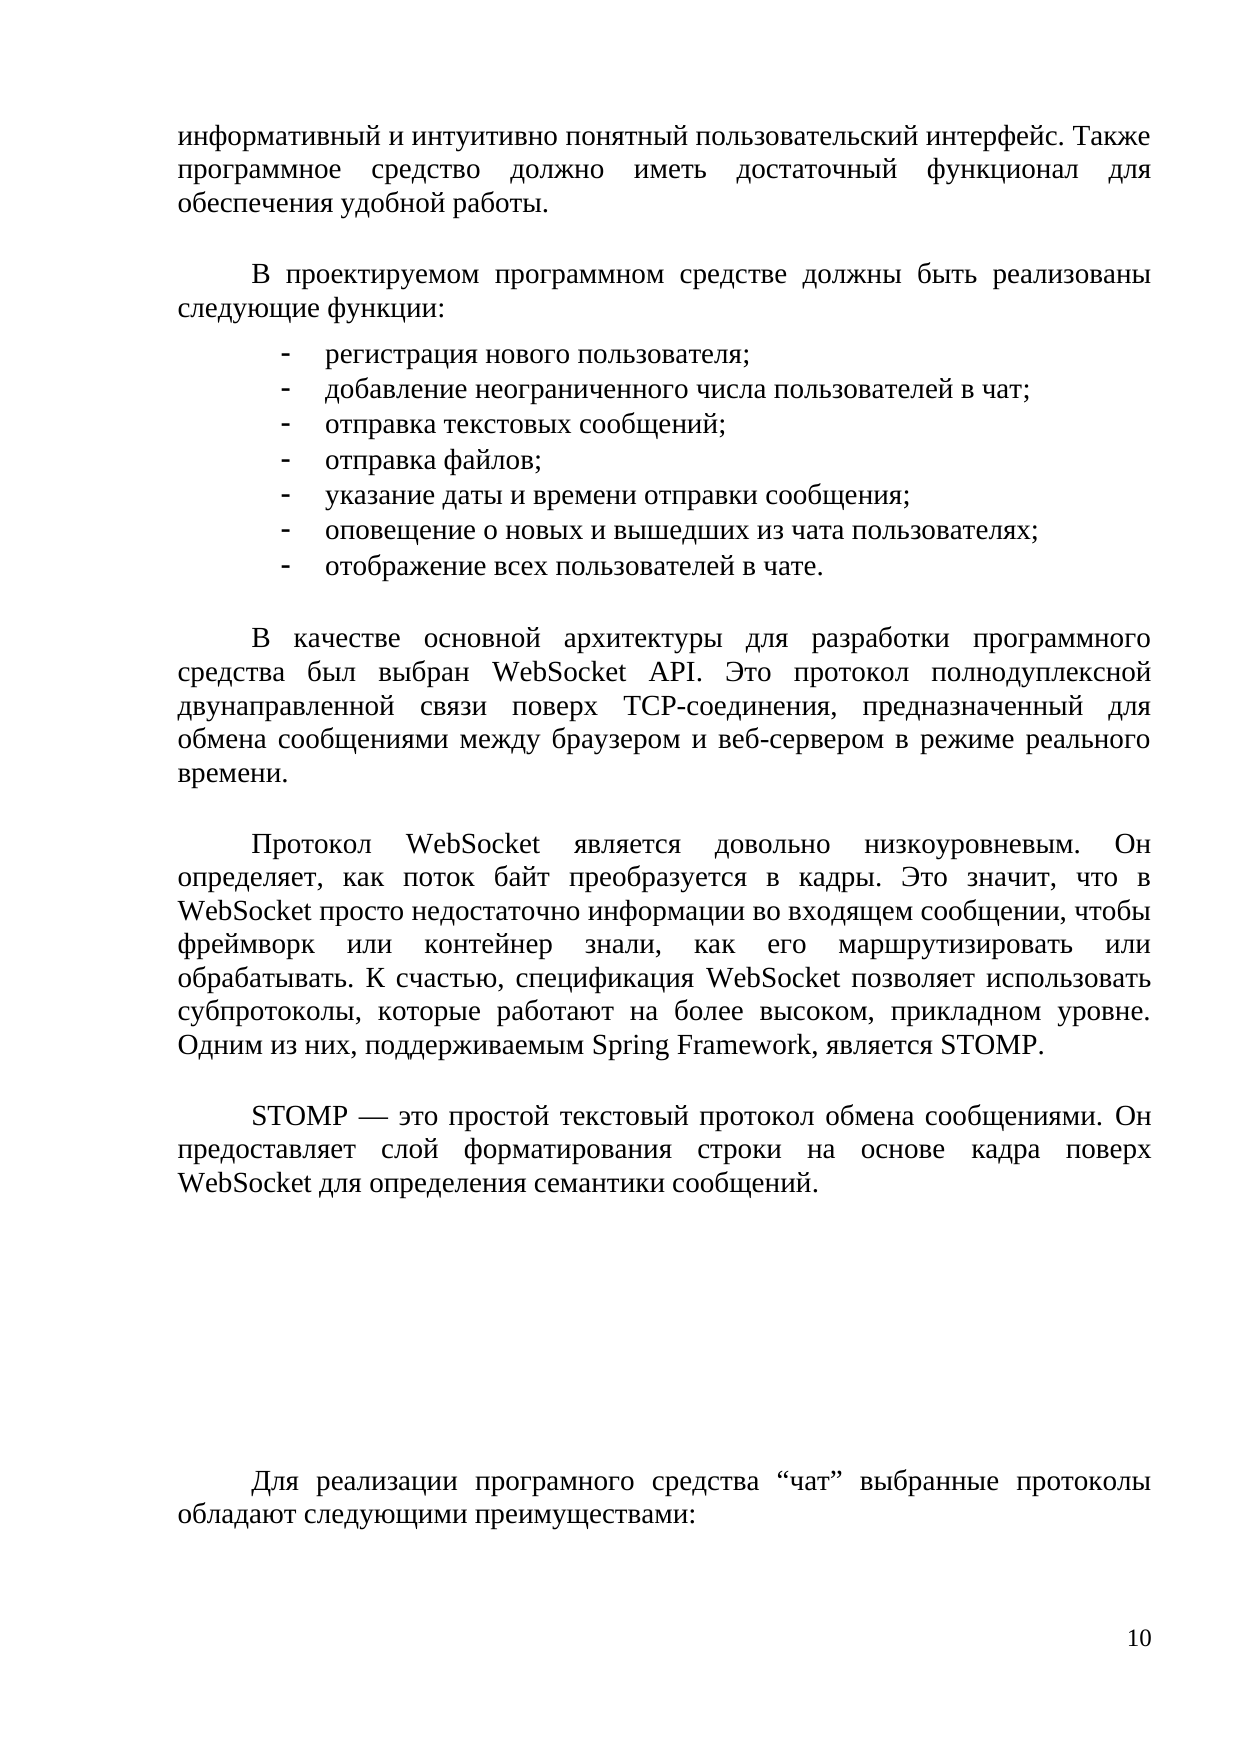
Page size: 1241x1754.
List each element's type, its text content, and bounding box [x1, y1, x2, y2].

list регистрация нового пользователя; [281, 336, 1152, 369]
list отображение всех пользователей в чате. [281, 548, 1152, 581]
list указание даты и времени отправки сообщения; [281, 477, 1152, 511]
list отправка текстовых сообщений; [281, 406, 1152, 440]
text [177, 118, 1152, 219]
text Протокол WebSocket является довольно низкоуровневым. Он определяет, как поток байт преобразуется в кадры. Это значит, что в WebSocket просто недостаточно информации во входящем сообщении, чтобы фреймворк или контейнер знали, как его маршрутизировать или обрабатывать. К счастью, спецификация WebSocket позволяет использовать субпротоколы, которые работают на более высоком, прикладном уровне. Одним из них, поддерживаемым Spring Framework, является STOMP. [177, 960, 1152, 1061]
text В качестве основной архитектуры для разработки программного средства был выбран WebSocket API. Это протокол полнодуплексной двунаправленной связи поверх TCP-соединения, предназначенный для обмена сообщениями между браузером и веб-сервером в режиме реального времени. [177, 621, 1152, 788]
list добавление неограниченного числа пользователей в чат; [281, 371, 1152, 405]
text Протокол WebSocket является довольно низкоуровневым. Он определяет, как поток байт преобразуется в кадры. Это значит, что в WebSocket просто недостаточно информации во входящем сообщении, чтобы фреймворк или контейнер знали, как его маршрутизировать или обрабатывать. К счастью, спецификация WebSocket позволяет использовать субпротоколы, которые работают на более высоком, прикладном уровне. Одним из них, поддерживаемым Spring Framework, является STOMP. [177, 826, 1152, 893]
list оповещение о новых и вышедших из чата пользователях; [281, 512, 1152, 546]
text Для реализации програмного средства “чат” выбранные протоколы обладают следующими преимуществами: [177, 1463, 1152, 1530]
list отправка файлов; [281, 442, 1152, 475]
text STOMP — это простой текстовый протокол обмена сообщениями. Он предоставляет слой форматирования строки на основе кадра поверх WebSocket для определения семантики сообщений. [177, 1098, 1152, 1199]
text В проектируемом программном средстве должны быть реализованы следующие функции: [177, 256, 1152, 323]
